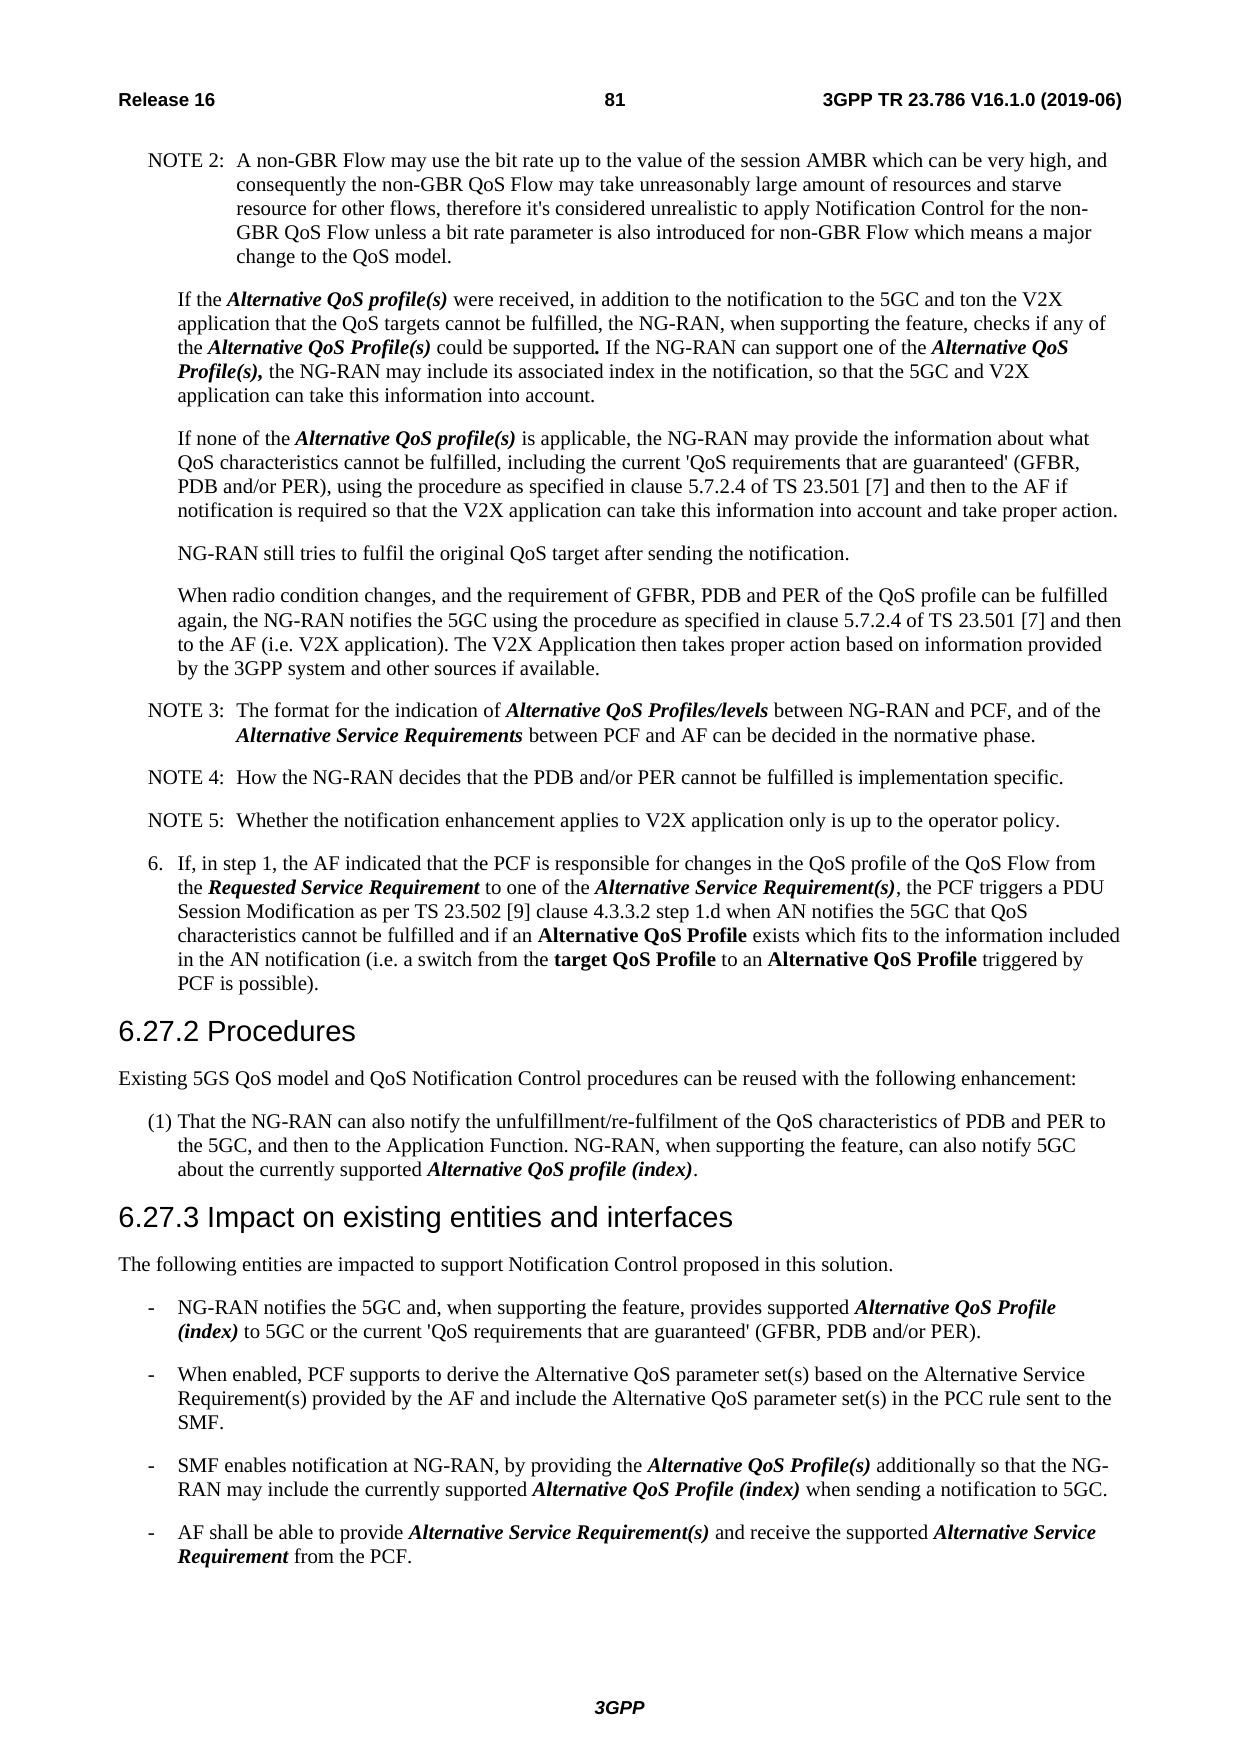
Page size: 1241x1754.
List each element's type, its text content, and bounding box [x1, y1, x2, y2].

text The following entities are impacted to support Notification Control proposed in this solution. [118, 1252, 1122, 1276]
text If the Alternative QoS profile(s) were received, in addition to the notification to the 5GC and ton the V2X application that the QoS targets cannot be fulfilled, the NG-RAN, when supporting the feature, checks if any of the Alternative QoS Profile(s) could be supported. If the NG-RAN can support one of the Alternative QoS Profile(s), the NG-RAN may include its associated index in the notification, so that the 5GC and V2X application can take this information into account. [148, 287, 1122, 407]
text NOTE 3: The format for the indication of Alternative QoS Profiles/levels between NG-RAN and PCF, and of the Alternative Service Requirements between PCF and AF can be decided in the normative phase. [148, 698, 1122, 747]
subtitle 6.27.3 Impact on existing entities and interfaces [118, 1200, 1122, 1234]
text If none of the Alternative QoS profile(s) is applicable, the NG-RAN may provide the information about what QoS characteristics cannot be fulfilled, including the current 'QoS requirements that are guaranteed' (GFBR, PDB and/or PER), using the procedure as specified in clause 5.7.2.4 of TS 23.501 [7] and then to the AF if notification is required so that the V2X application can take this information into account and take proper action. [148, 426, 1122, 522]
text - When enabled, PCF supports to derive the Alternative QoS parameter set(s) based on the Alternative Service Requirement(s) provided by the AF and include the Alternative QoS parameter set(s) in the PCC rule sent to the SMF. [148, 1362, 1122, 1434]
text NOTE 5: Whether the notification enhancement applies to V2X application only is up to the operator policy. [148, 808, 1122, 832]
text NG-RAN still tries to fulfil the original QoS target after sending the notification. [177, 541, 1122, 565]
text NOTE 4: How the NG-RAN decides that the PDB and/or PER cannot be fulfilled is implementation specific. [148, 765, 1122, 789]
text When radio condition changes, and the requirement of GFBR, PDB and PER of the QoS profile can be fulfilled again, the NG-RAN notifies the 5GC using the procedure as specified in clause 5.7.2.4 of TS 23.501 [7] and then to the AF (i.e. V2X application). The V2X Application then takes proper action based on information provided by the 3GPP system and other sources if available. [177, 583, 1122, 680]
text - SMF enables notification at NG-RAN, by providing the Alternative QoS Profile(s) additionally so that the NG-RAN may include the currently supported Alternative QoS Profile (index) when sending a notification to 5GC. [148, 1453, 1122, 1501]
text (1) That the NG-RAN can also notify the unfulfillment/re-fulfilment of the QoS characteristics of PDB and PER to the 5GC, and then to the Application Function. NG-RAN, when supporting the feature, can also notify 5GC about the currently supported Alternative QoS profile (index). [148, 1109, 1122, 1181]
text 6. If, in step 1, the AF indicated that the PCF is responsible for changes in the QoS profile of the QoS Flow from the Requested Service Requirement to one of the Alternative Service Requirement(s), the PCF triggers a PDU Session Modification as per TS 23.502 [9] clause 4.3.3.2 step 1.d when AN notifies the 5GC that QoS characteristics cannot be fulfilled and if an Alternative QoS Profile exists which fits to the information included in the AN notification (i.e. a switch from the target QoS Profile to an Alternative QoS Profile triggered by PCF is possible). [148, 851, 1122, 995]
text - AF shall be able to provide Alternative Service Requirement(s) and receive the supported Alternative Service Requirement from the PCF. [148, 1520, 1122, 1568]
text Existing 5GS QoS model and QoS Notification Control procedures can be reused with the following enhancement: [118, 1066, 1122, 1090]
subtitle 6.27.2 Procedures [118, 1014, 1122, 1048]
text - NG-RAN notifies the 5GC and, when supporting the feature, provides supported Alternative QoS Profile (index) to 5GC or the current 'QoS requirements that are guaranteed' (GFBR, PDB and/or PER). [148, 1295, 1122, 1343]
text NOTE 2: A non-GBR Flow may use the bit rate up to the value of the session AMBR which can be very high, and consequently the non-GBR QoS Flow may take unreasonably large amount of resources and starve resource for other flows, therefore it's considered unrealistic to apply Notification Control for the non-GBR QoS Flow unless a bit rate parameter is also introduced for non-GBR Flow which means a major change to the QoS model. [148, 147, 1122, 268]
